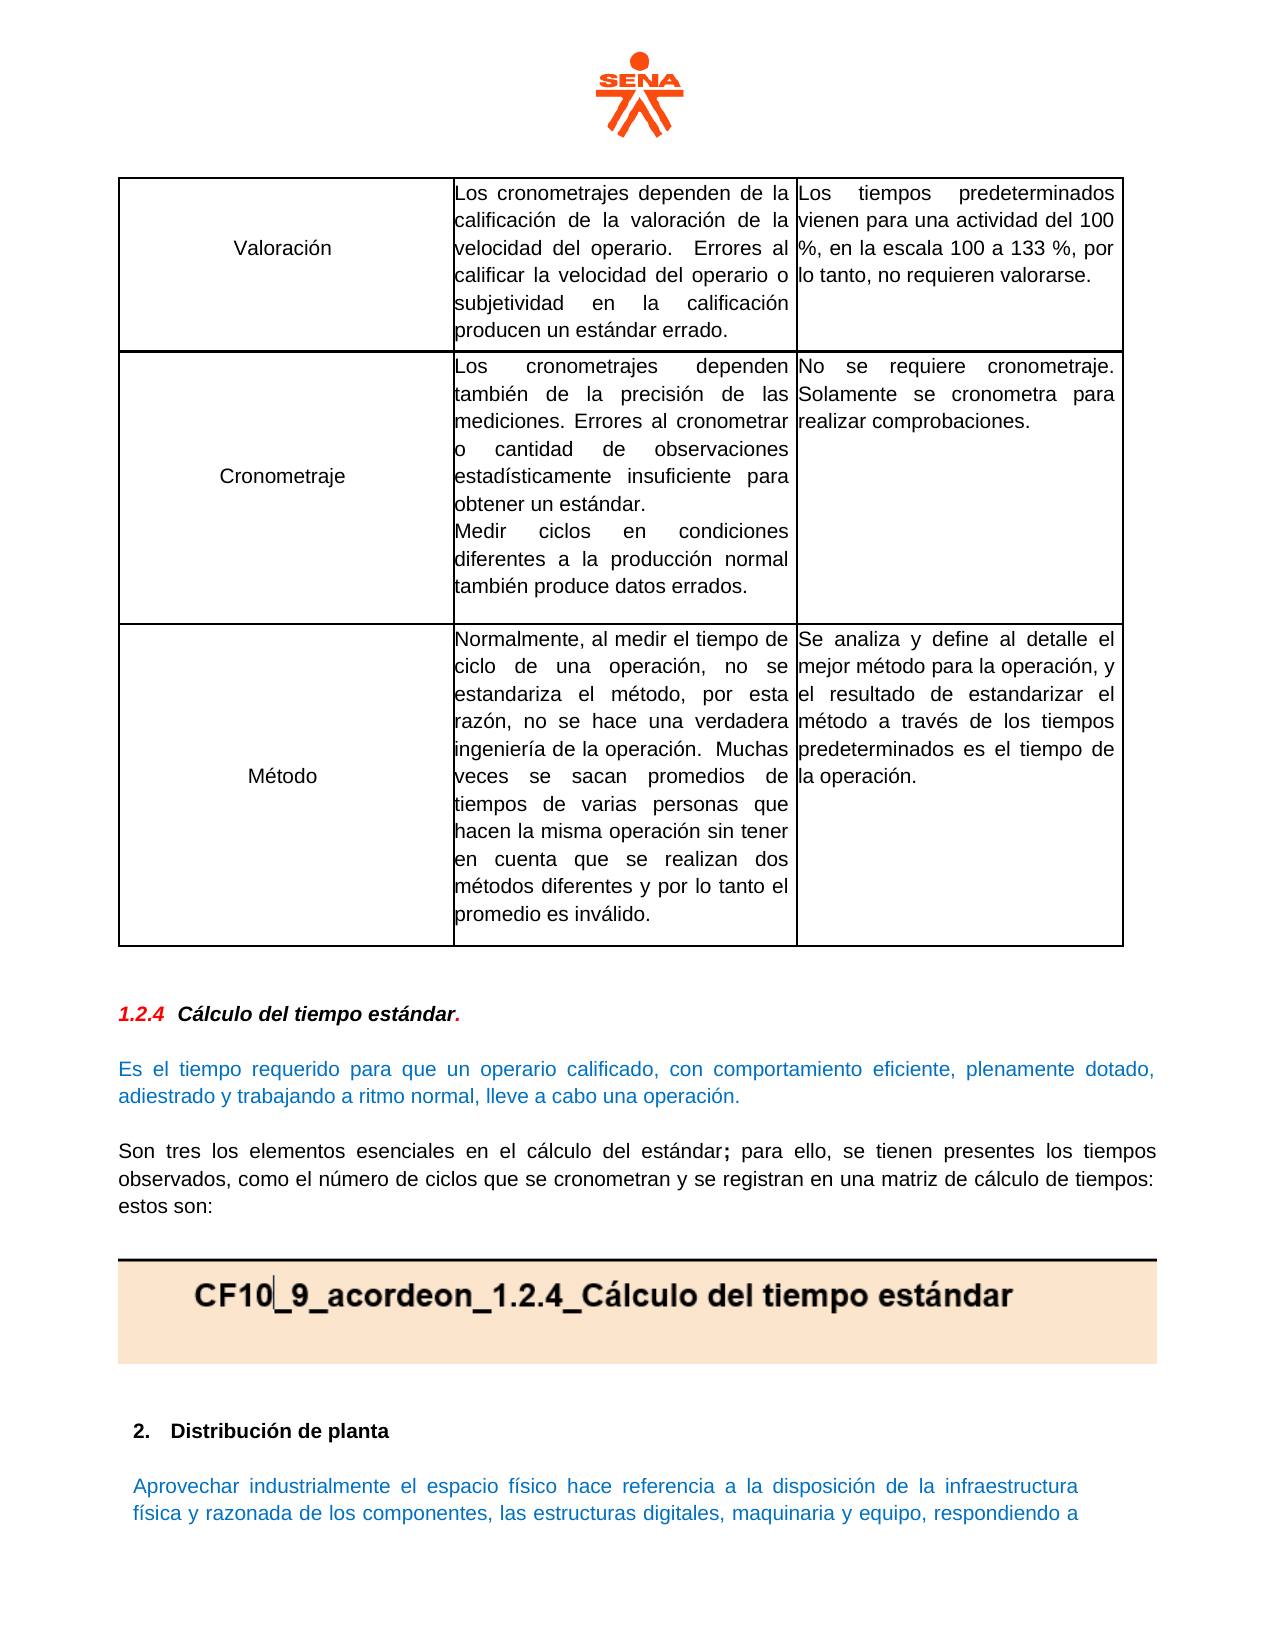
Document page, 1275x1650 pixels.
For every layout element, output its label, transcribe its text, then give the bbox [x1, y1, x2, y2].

picture [585, 48, 690, 142]
list Cálculo del tiempo estándar. [118, 1002, 1157, 1026]
table_cell Los cronometrajes dependen también de la precisión de las mediciones. Errores al cronometrar o cantidad de observaciones estadísticamente insuficiente para obtener un estándar. Medir ciclos en condiciones diferentes a la producción normal también produce datos errados. [455, 353, 796, 623]
text Son tres los elementos esenciales en el cálculo del estándar; para ello, se tienen presentes los tiempos observados, como el número de ciclos que se cronometran y se registran en una matriz de cálculo de tiempos: estos son: [118, 1139, 1157, 1218]
table_cell Los cronometrajes dependen de la calificación de la valoración de la velocidad del operario. Errores al calificar la velocidad del operario o subjetividad en la calificación producen un estándar errado. [455, 179, 796, 350]
table_cell Cronometraje [120, 353, 453, 623]
table_cell Se analiza y define al detalle el mejor método para la operación, y el resultado de estandarizar el método a través de los tiempos predeterminados es el tiempo de la operación. [798, 625, 1122, 944]
table_cell Los tiempos predeterminados vienen para una actividad del 100 %, en la escala 100 a 133 %, por lo tanto, no requieren valorarse. [798, 179, 1122, 350]
table_cell Valoración [120, 179, 453, 350]
text Es el tiempo requerido para que un operario calificado, con comportamiento eficiente, plenamente dotado, adiestrado y trabajando a ritmo normal, lleve a cabo una operación. [118, 1057, 1157, 1108]
picture [118, 1249, 1157, 1364]
table_cell Normalmente, al medir el tiempo de ciclo de una operación, no se estandariza el método, por esta razón, no se hace una verdadera ingeniería de la operación. Muchas veces se sacan promedios de tiempos de varias personas que hacen la misma operación sin tener en cuenta que se realizan dos métodos diferentes y por lo tanto el promedio es inválido. [455, 625, 796, 944]
list Distribución de planta [133, 1419, 1157, 1443]
table_cell No se requiere cronometraje. Solamente se cronometra para realizar comprobaciones. [798, 353, 1122, 623]
table_cell Método [120, 625, 453, 944]
